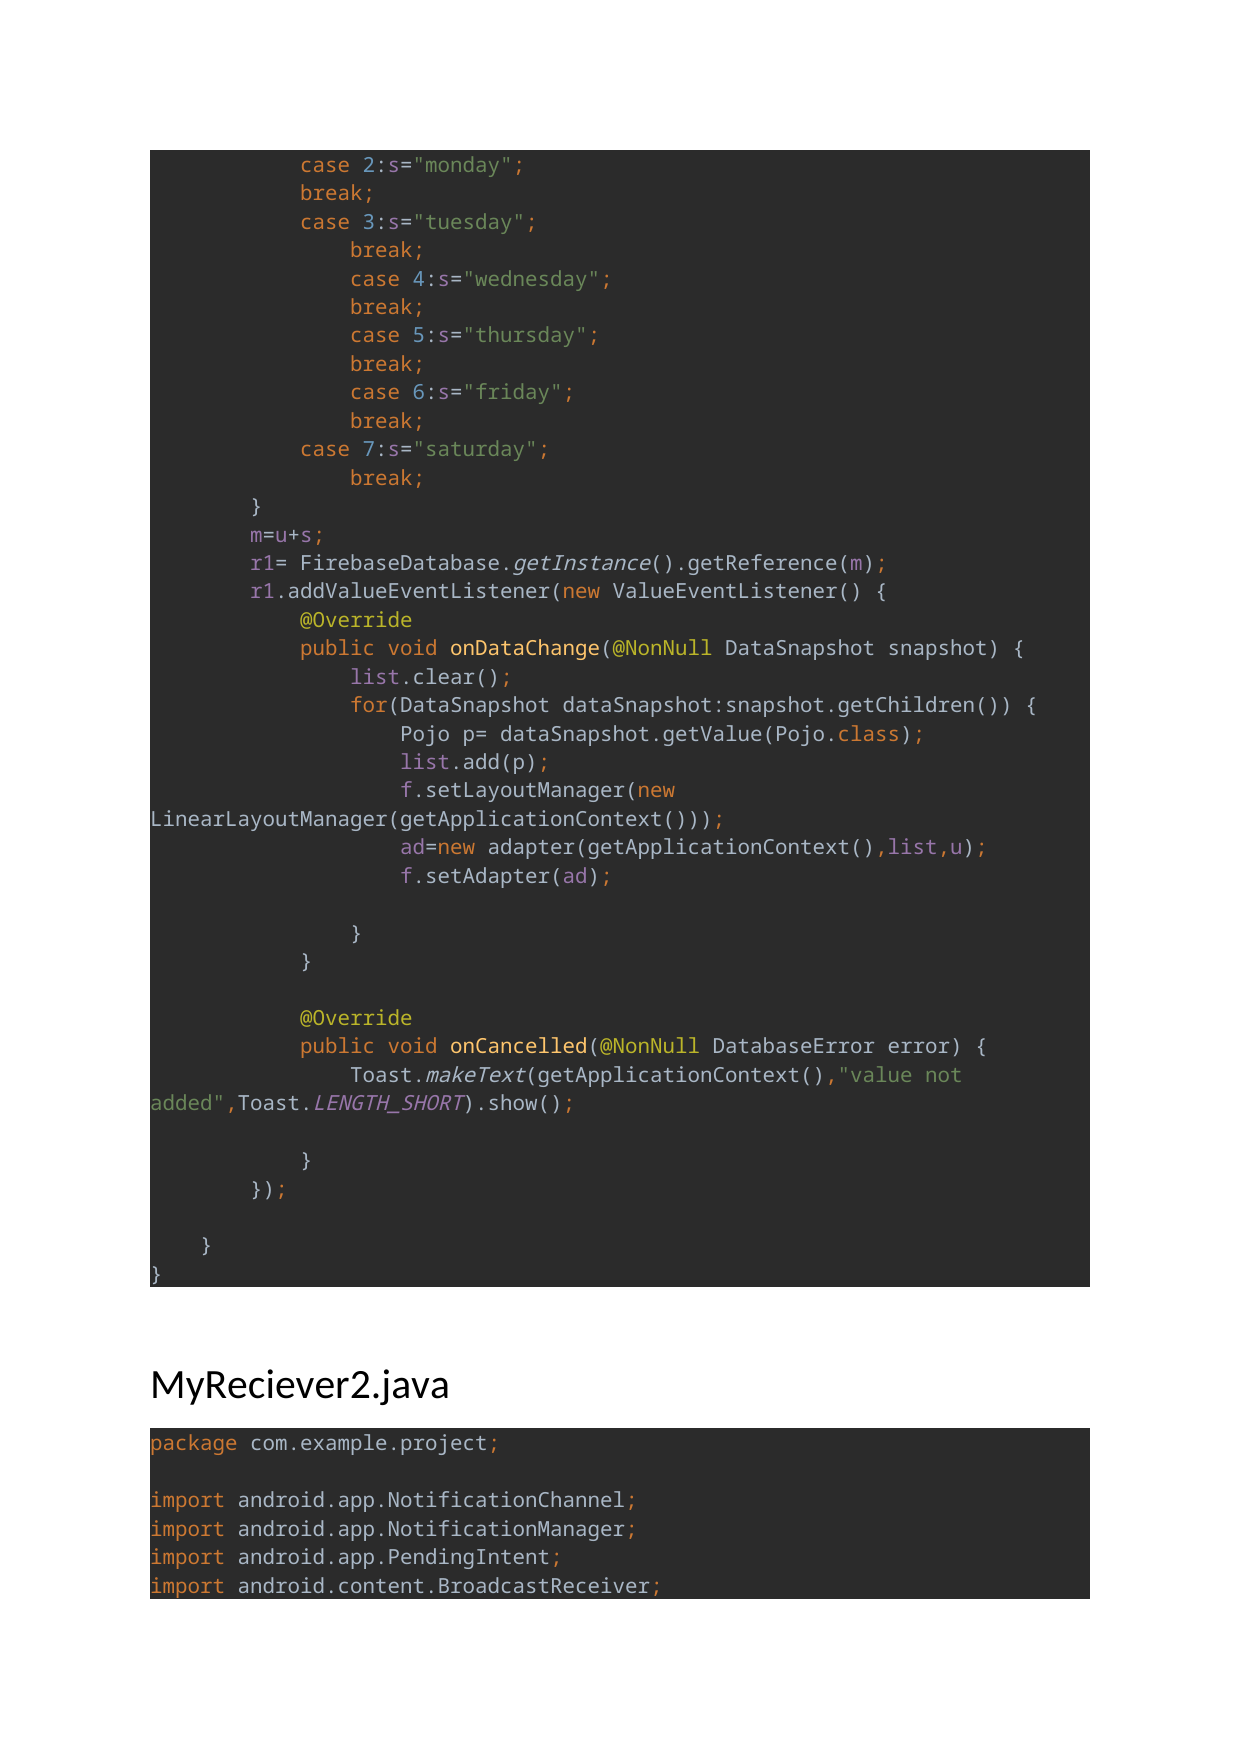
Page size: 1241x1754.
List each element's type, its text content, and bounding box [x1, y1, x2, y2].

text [150, 150, 1090, 1287]
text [150, 1428, 1090, 1599]
text MyReciever2.java [150, 1358, 1090, 1409]
